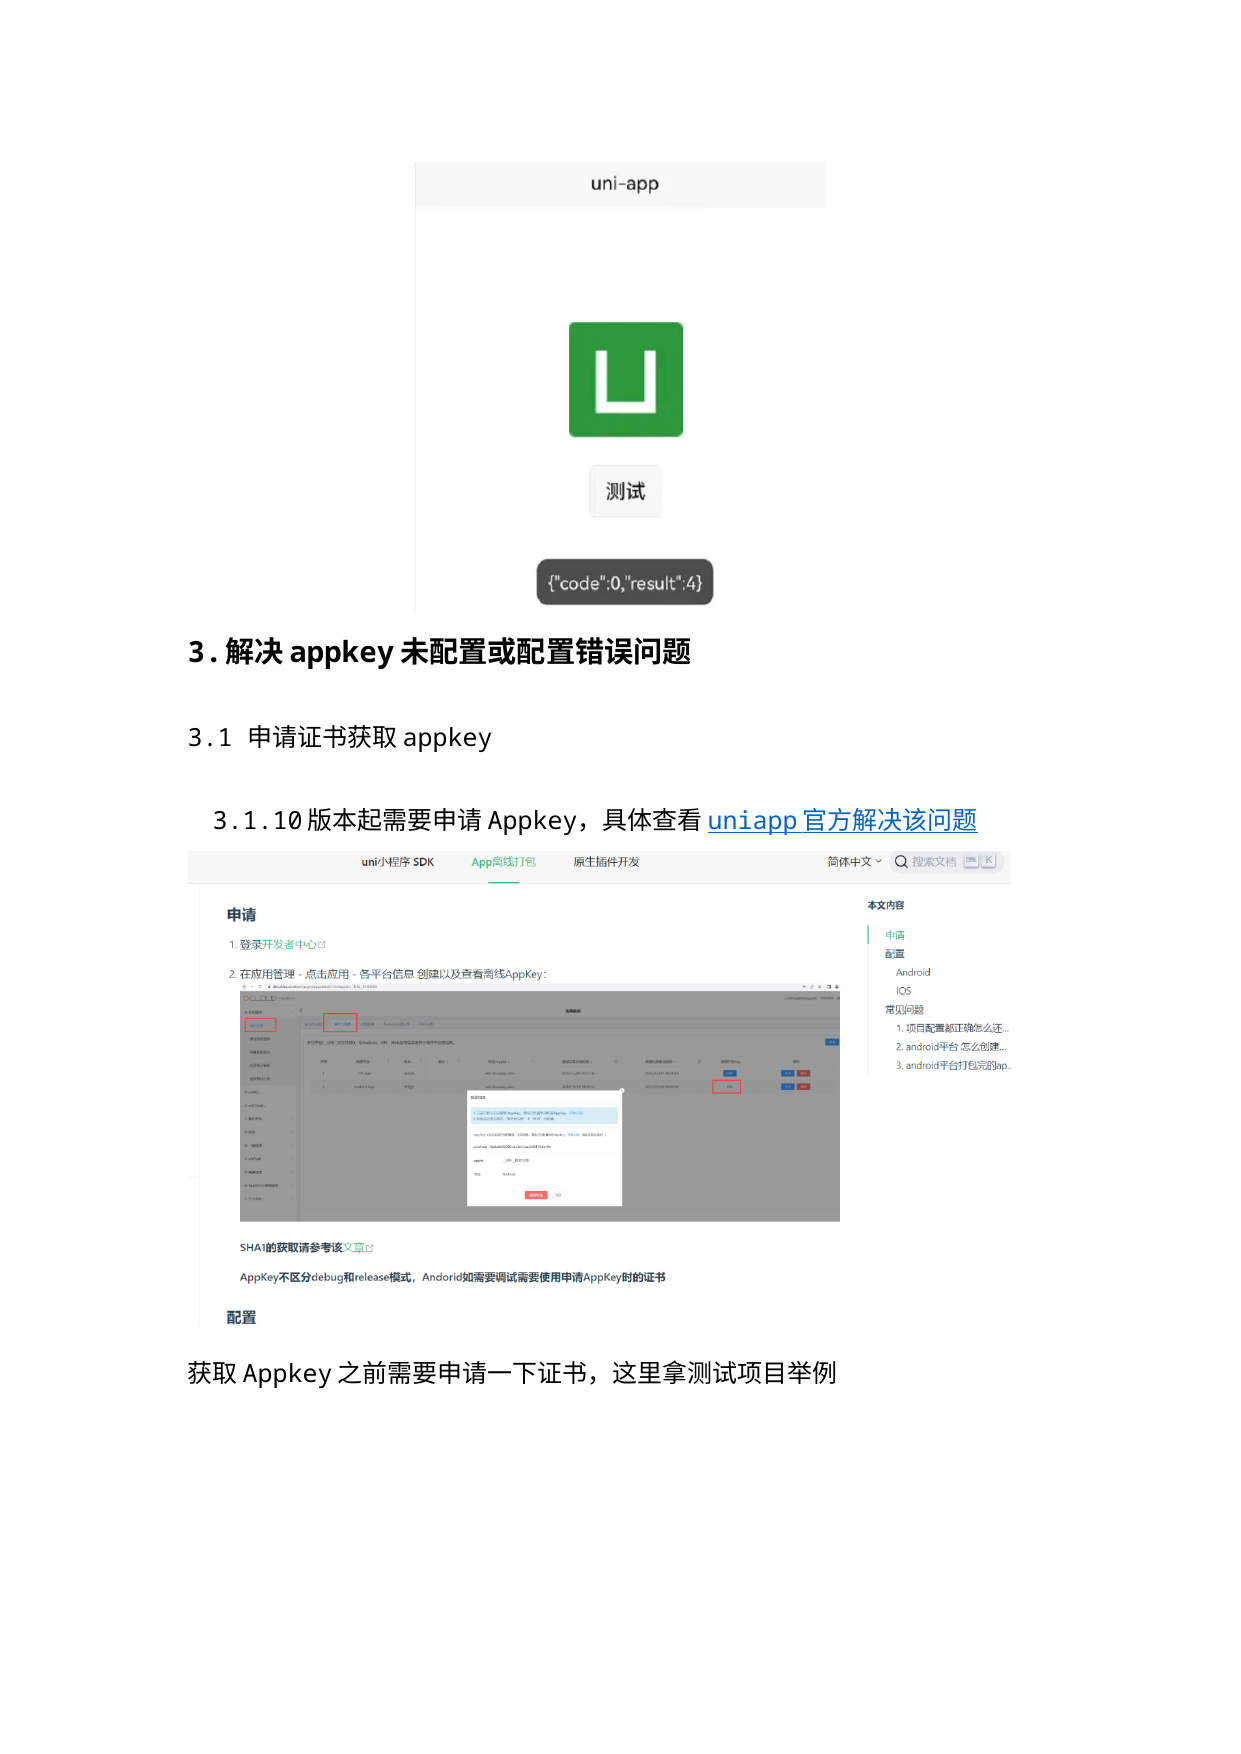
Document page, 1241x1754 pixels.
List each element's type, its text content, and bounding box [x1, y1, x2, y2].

text 3.1 申请证书获取appkey [187, 703, 1053, 768]
picture [187, 851, 1012, 1326]
list 解决appkey未配置或配置错误问题 [187, 617, 1053, 682]
text 3.1.10版本起需要申请Appkey，具体查看uniapp官方解决该问题 [187, 786, 1053, 851]
picture [415, 162, 826, 610]
text 获取Appkey之前需要申请一下证书，这里拿测试项目举例 [187, 1339, 1053, 1404]
